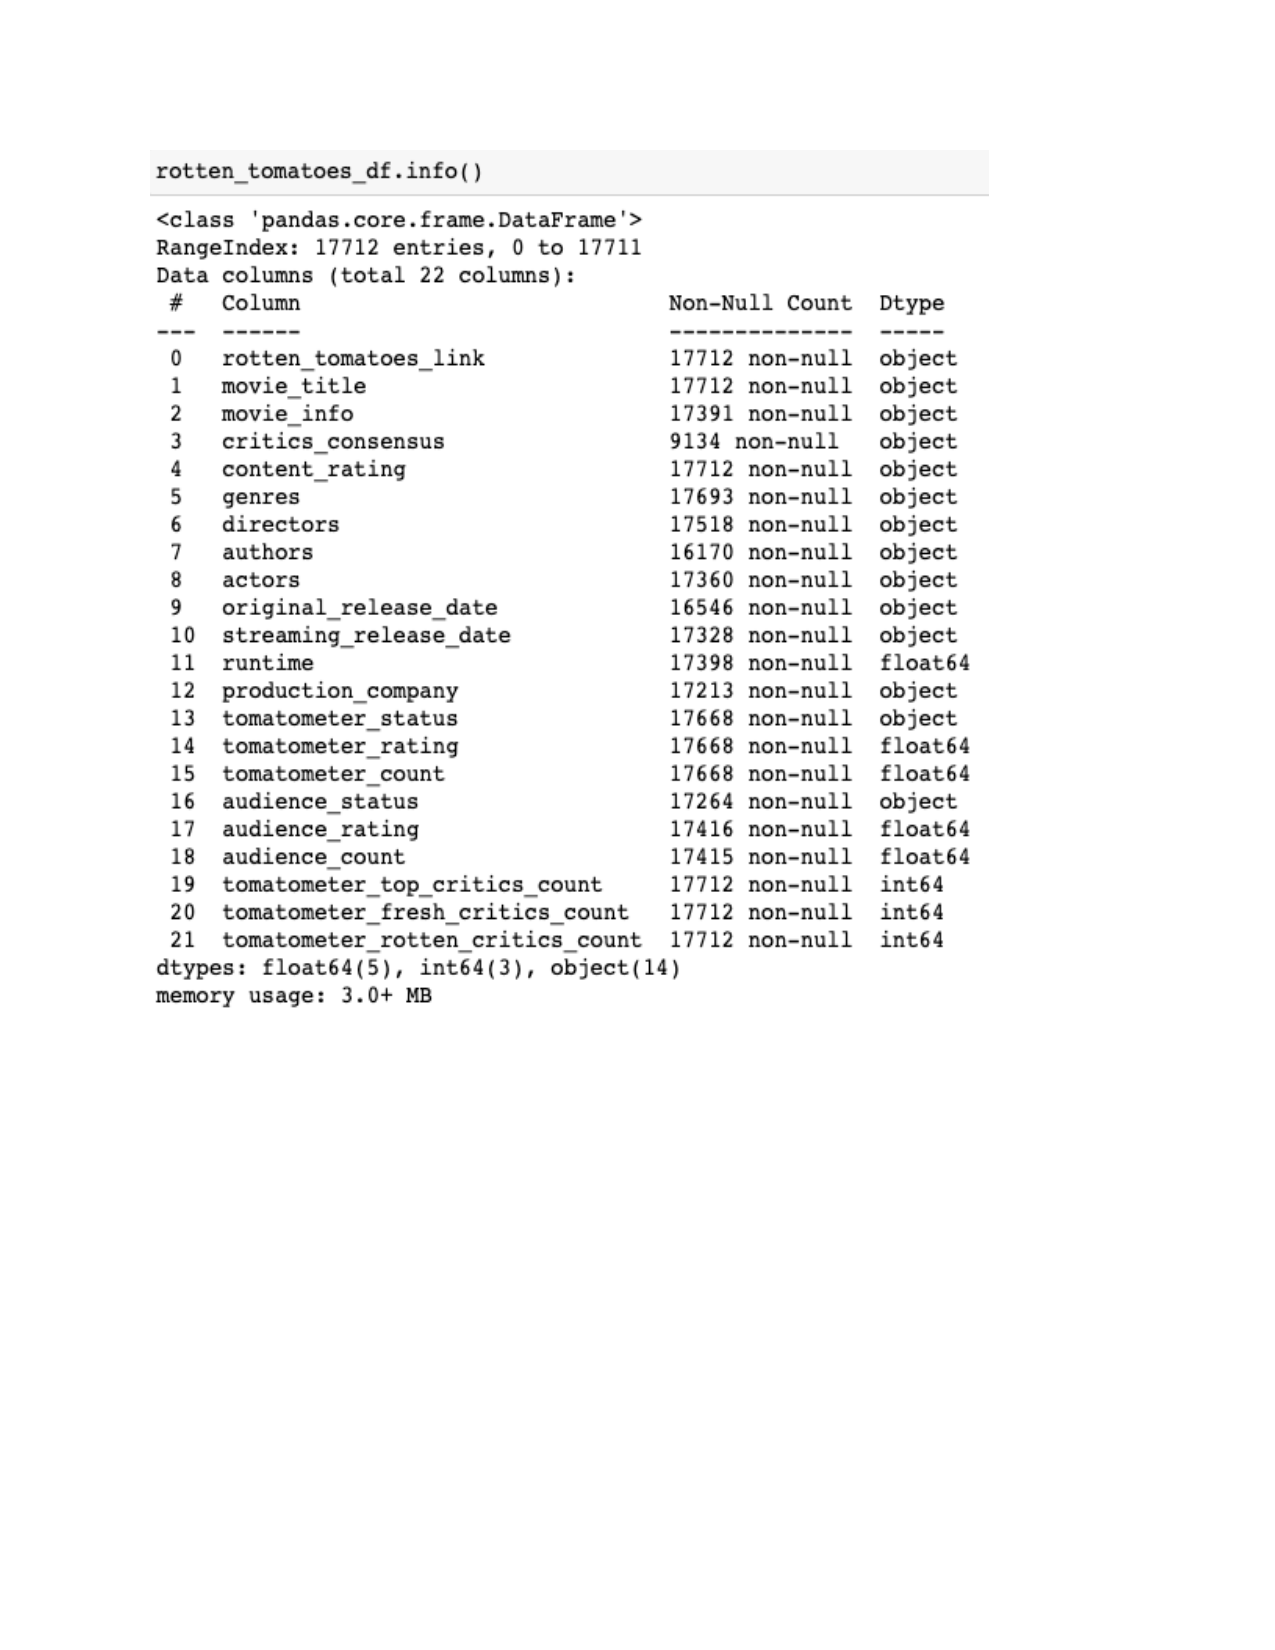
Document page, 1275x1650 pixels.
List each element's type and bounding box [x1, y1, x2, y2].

picture [150, 150, 989, 1019]
